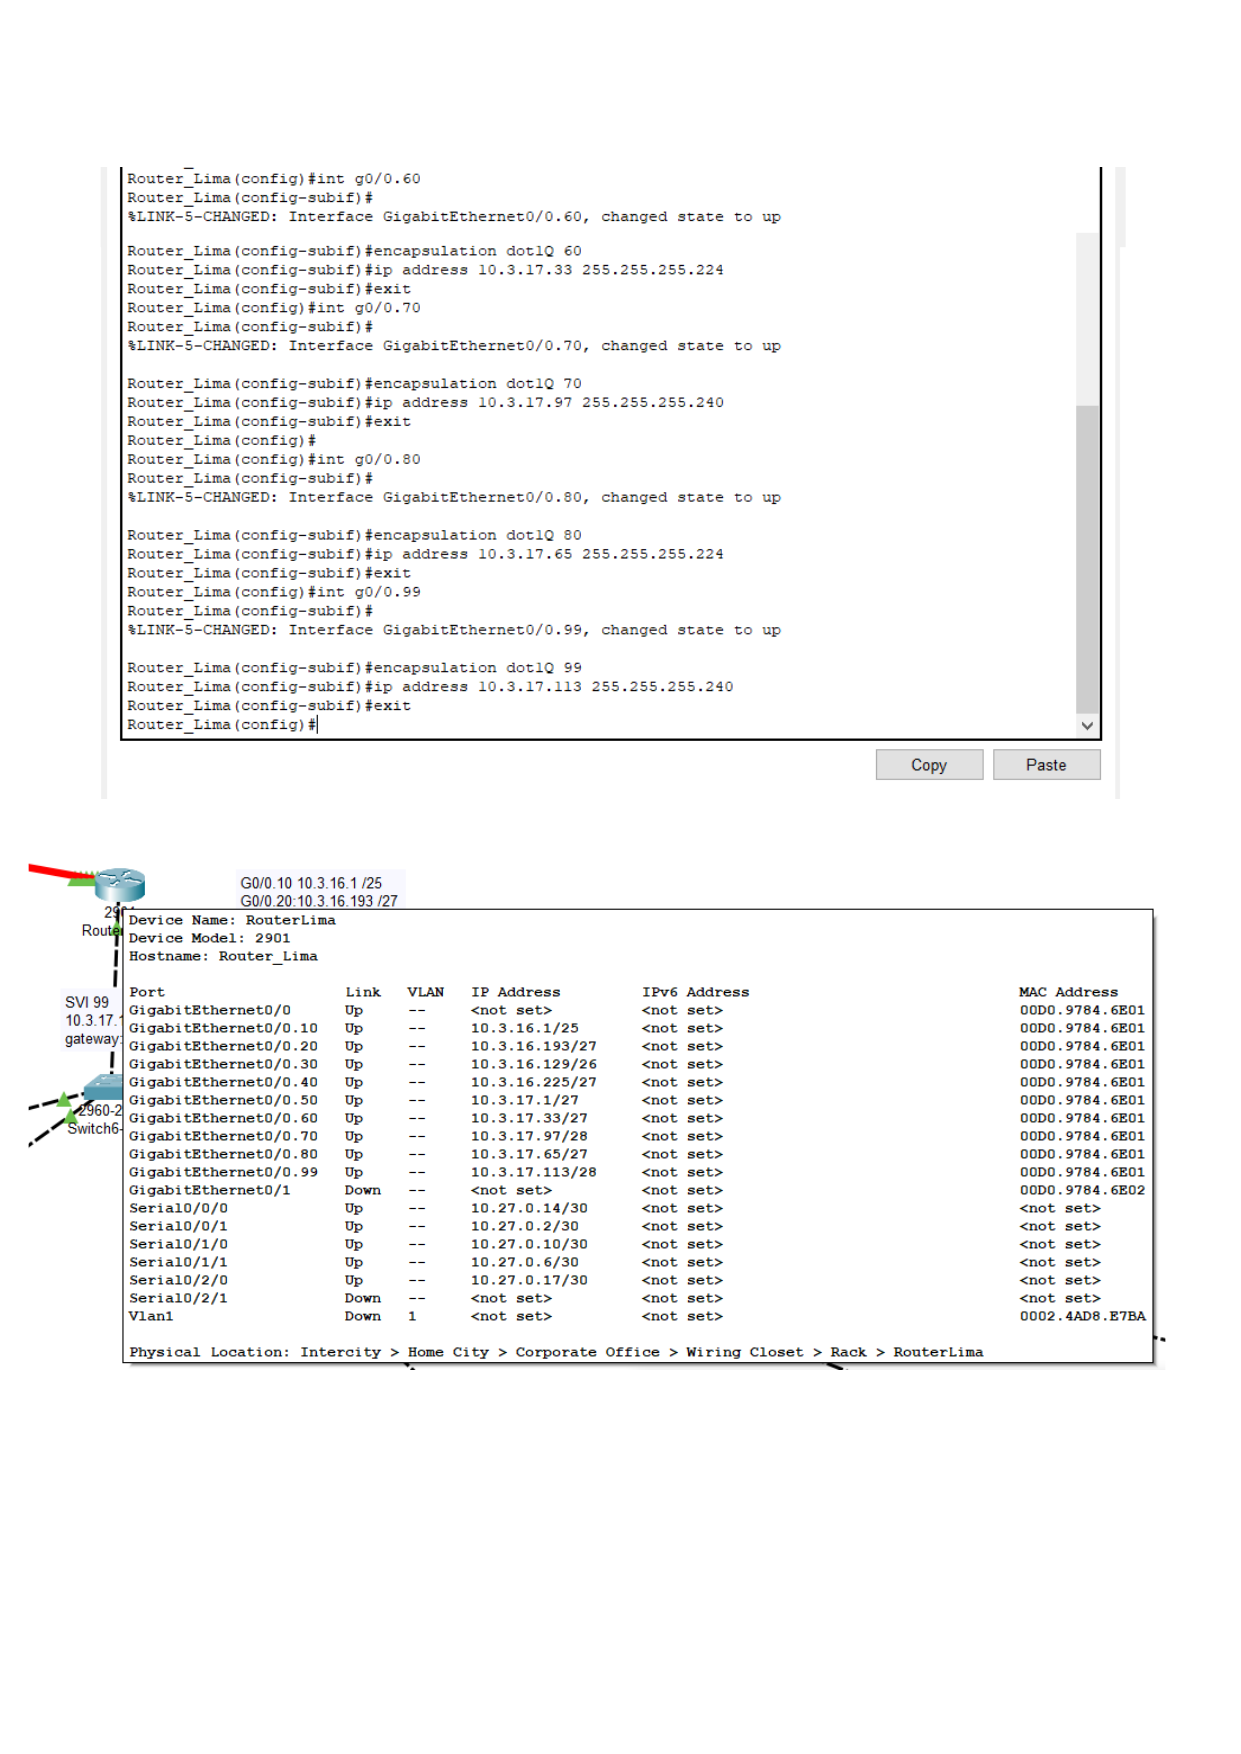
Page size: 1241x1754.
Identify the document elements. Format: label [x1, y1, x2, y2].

picture [100, 167, 1126, 799]
picture [28, 830, 1166, 1370]
